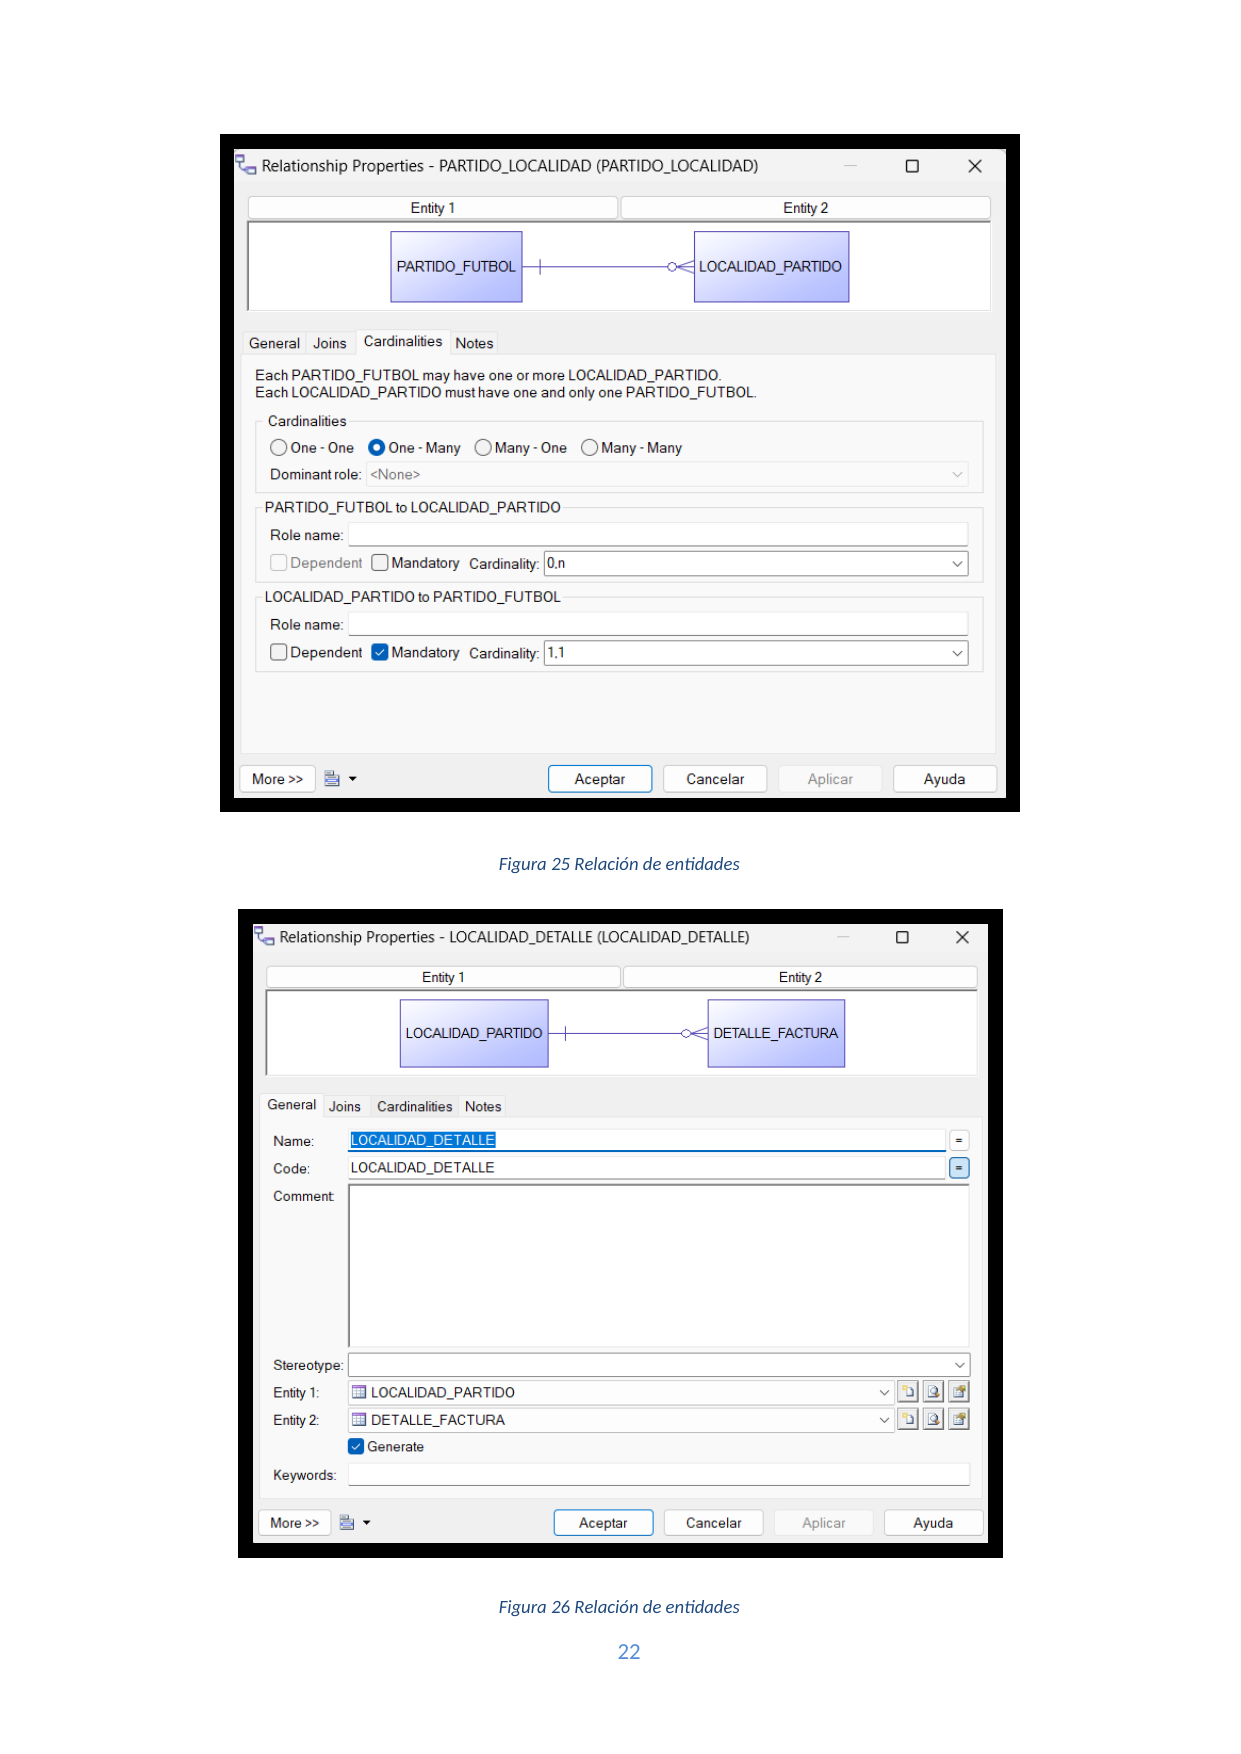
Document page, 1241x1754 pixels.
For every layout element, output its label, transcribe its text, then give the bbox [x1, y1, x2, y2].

text Figura 25 Relación de entidades [177, 852, 1063, 875]
picture [234, 149, 1006, 798]
picture [253, 924, 988, 1543]
text Figura 26 Relación de entidades [177, 1596, 1063, 1618]
